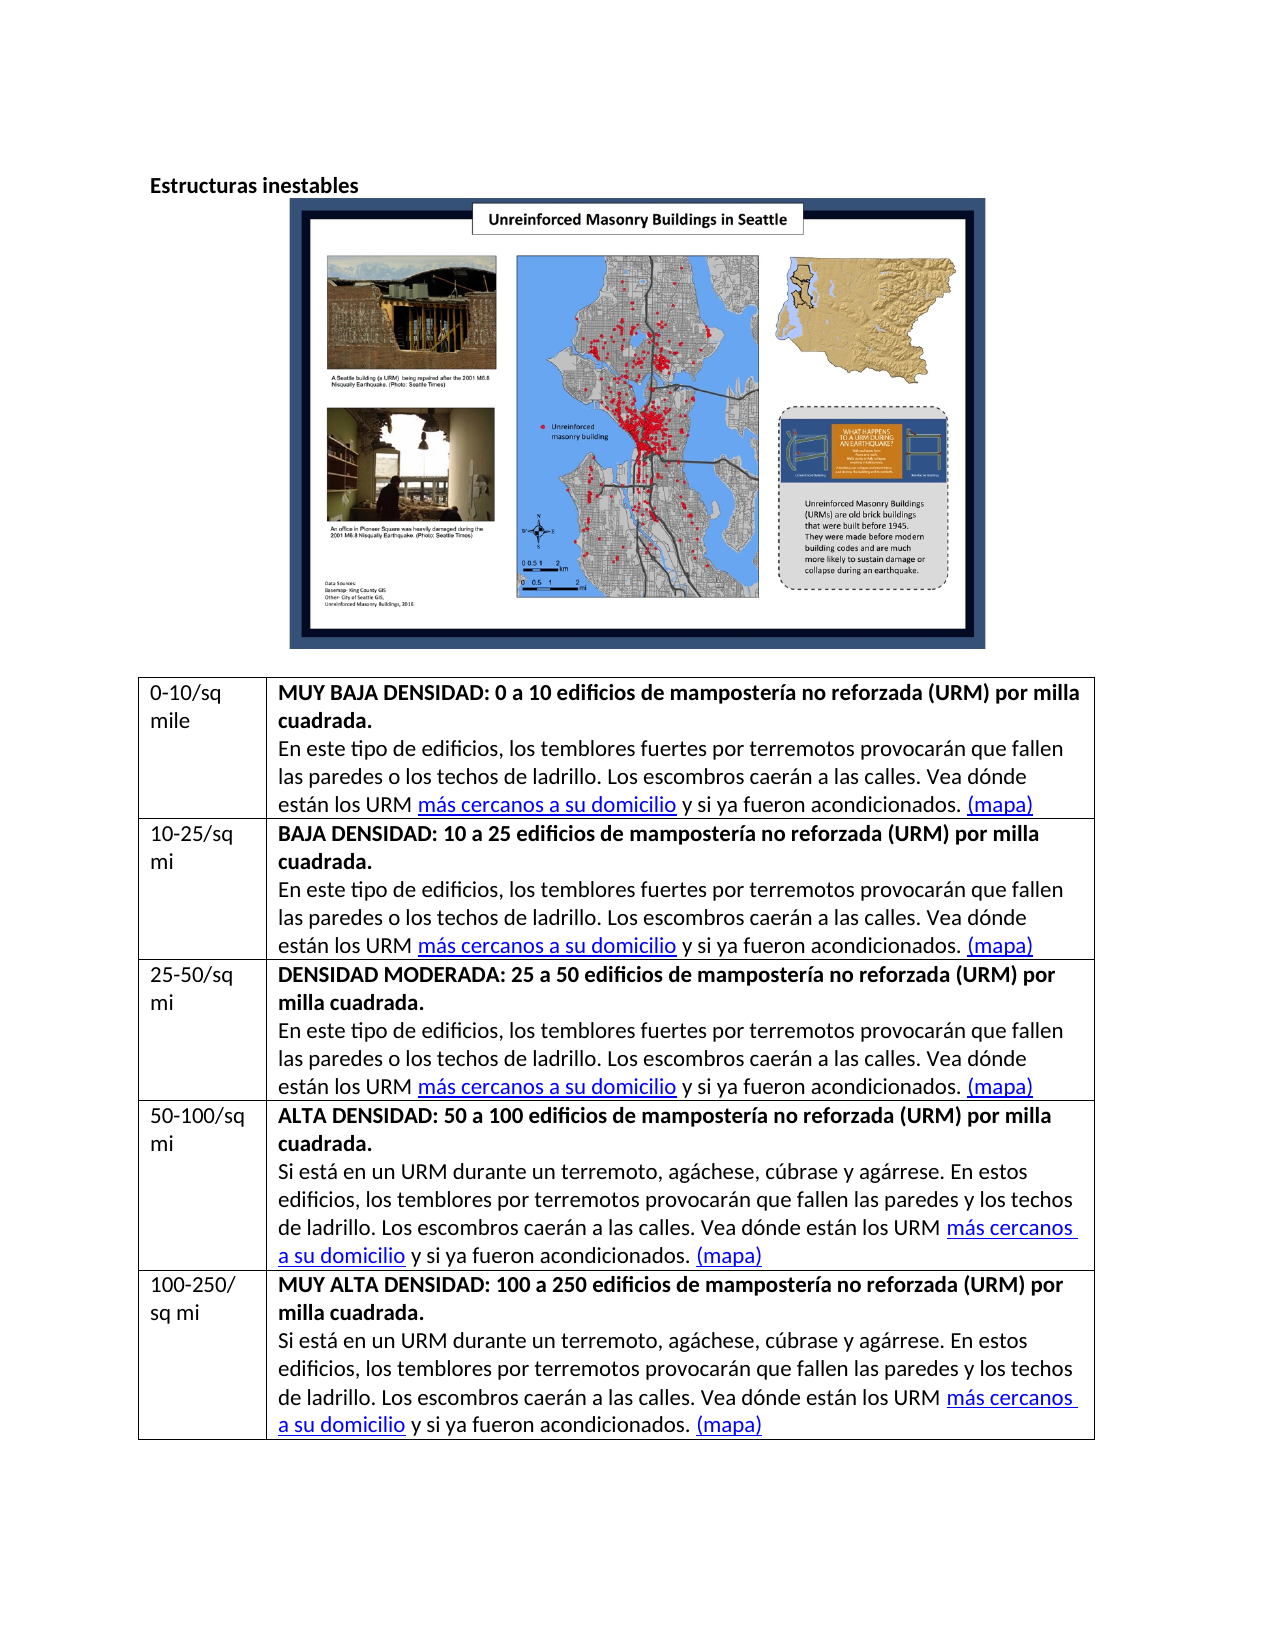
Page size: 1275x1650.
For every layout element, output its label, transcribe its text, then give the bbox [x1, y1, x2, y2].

picture [289, 198, 986, 649]
table_cell MUY ALTA DENSIDAD: 100 a 250 edificios de mampostería no reforzada (URM) por milla cuadrada. Si está en un URM durante un terremoto, agáchese, cúbrase y agárrese. En estos edificios, los temblores por terremotos provocarán que fallen las paredes y los techos de ladrillo. Los escombros caerán a las calles. Vea dónde están los URM más cercanos a su domicilio y si ya fueron acondicionados. (mapa) [267, 1271, 1094, 1439]
table_cell 50-100/sq mi [139, 1101, 266, 1269]
table_cell 25-50/sq mi [139, 960, 266, 1100]
table_cell BAJA DENSIDAD: 10 a 25 edificios de mampostería no reforzada (URM) por milla cuadrada. En este tipo de edificios, los temblores fuertes por terremotos provocarán que fallen las paredes o los techos de ladrillo. Los escombros caerán a las calles. Vea dónde están los URM más cercanos a su domicilio y si ya fueron acondicionados. (mapa) [267, 819, 1094, 959]
subtitle Estructuras inestables [150, 171, 1125, 199]
table_cell ALTA DENSIDAD: 50 a 100 edificios de mampostería no reforzada (URM) por milla cuadrada. Si está en un URM durante un terremoto, agáchese, cúbrase y agárrese. En estos edificios, los temblores por terremotos provocarán que fallen las paredes y los techos de ladrillo. Los escombros caerán a las calles. Vea dónde están los URM más cercanos a su domicilio y si ya fueron acondicionados. (mapa) [267, 1101, 1094, 1269]
table_cell 100-250/sq mi [139, 1271, 266, 1439]
table_cell 10-25/sq mi [139, 819, 266, 959]
table_header MUY BAJA DENSIDAD: 0 a 10 edificios de mampostería no reforzada (URM) por milla cuadrada. En este tipo de edificios, los temblores fuertes por terremotos provocarán que fallen las paredes o los techos de ladrillo. Los escombros caerán a las calles. Vea dónde están los URM más cercanos a su domicilio y si ya fueron acondicionados. (mapa) [267, 678, 1094, 818]
table_cell DENSIDAD MODERADA: 25 a 50 edificios de mampostería no reforzada (URM) por milla cuadrada. En este tipo de edificios, los temblores fuertes por terremotos provocarán que fallen las paredes o los techos de ladrillo. Los escombros caerán a las calles. Vea dónde están los URM más cercanos a su domicilio y si ya fueron acondicionados. (mapa) [267, 960, 1094, 1100]
table_header 0-10/sq mile [139, 678, 266, 818]
